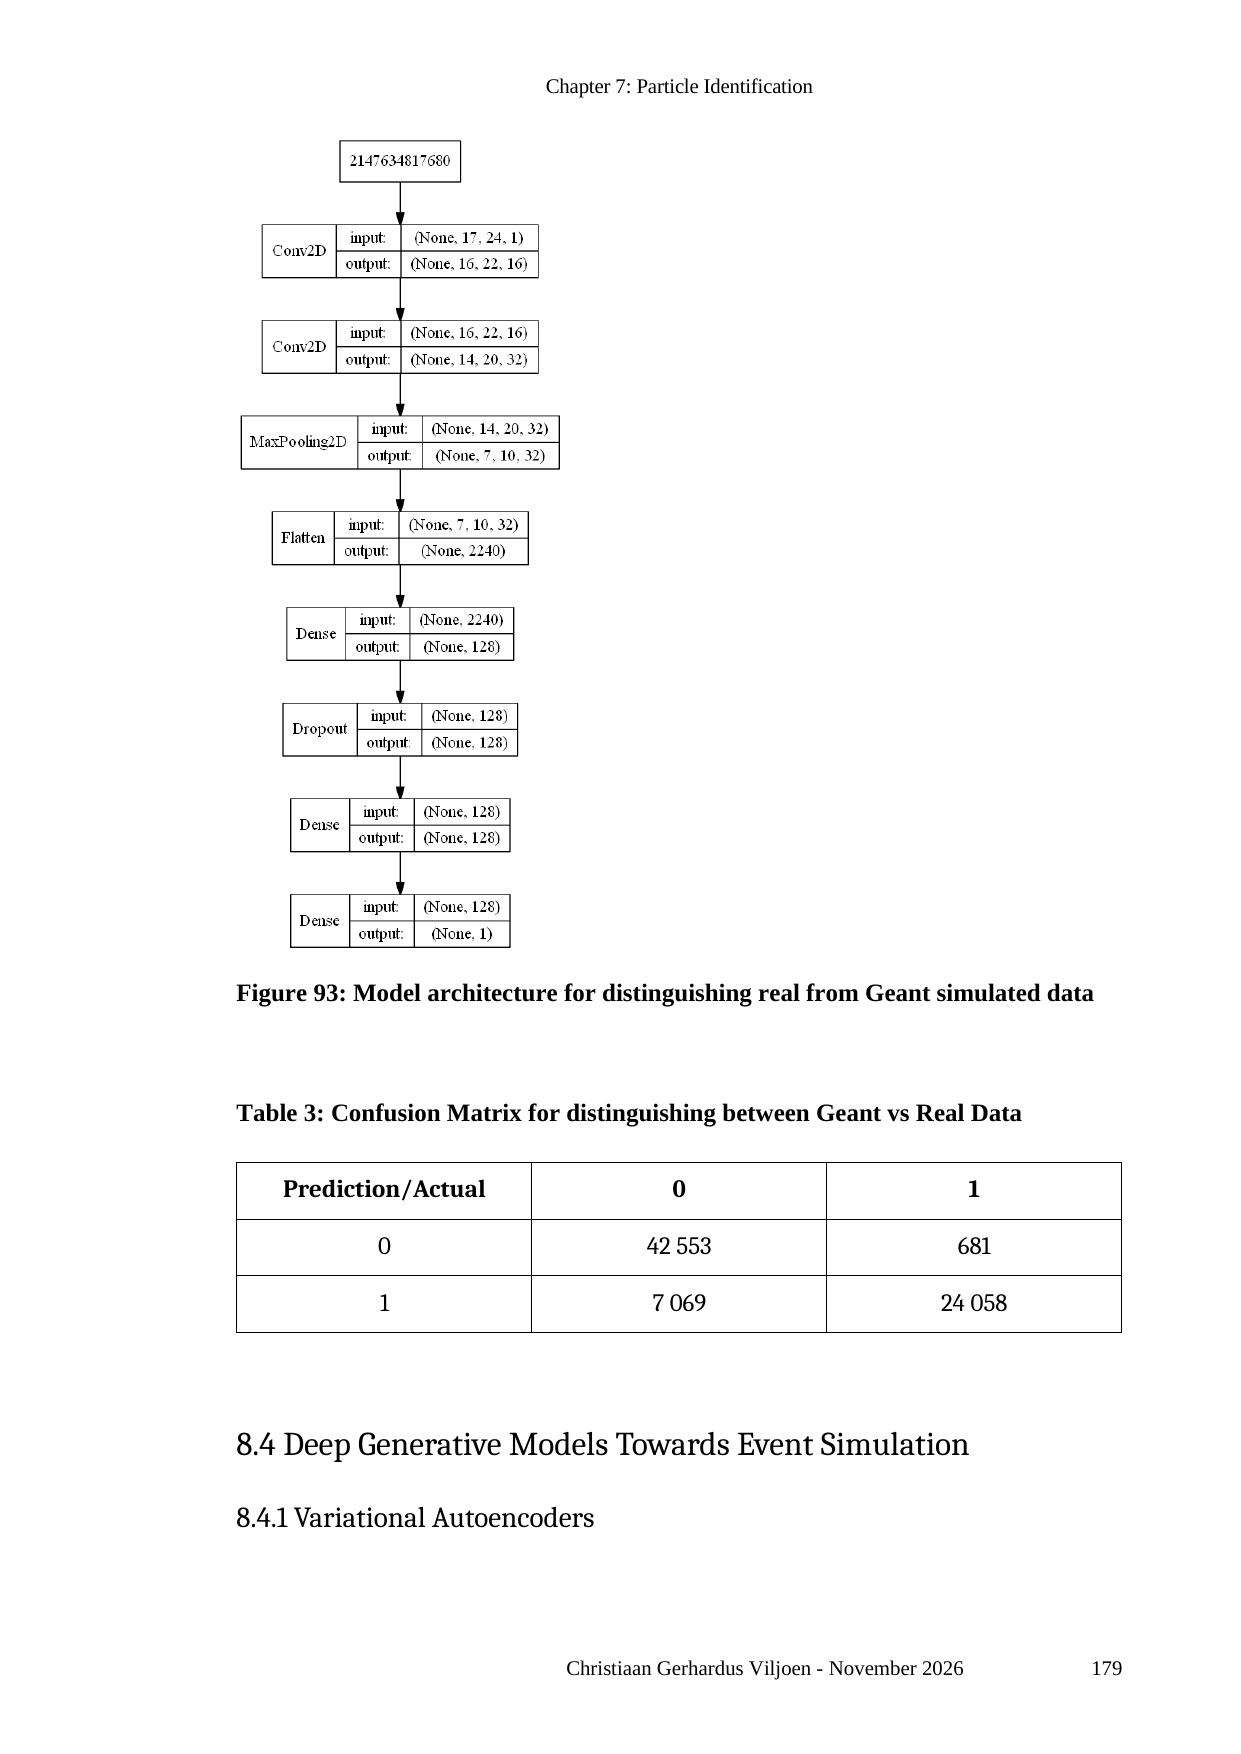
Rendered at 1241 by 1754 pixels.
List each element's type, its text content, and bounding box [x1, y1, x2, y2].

text Table 3: Confusion Matrix for distinguishing between Geant vs Real Data [236, 1098, 1122, 1127]
table_cell 1 [237, 1276, 531, 1332]
table_header 1 [827, 1163, 1121, 1218]
subtitle Deep Generative Models Towards Event Simulation [236, 1426, 1122, 1464]
table_cell 0 [237, 1220, 531, 1275]
subtitle Variational Autoencoders [236, 1502, 1122, 1535]
table_cell 24 058 [827, 1276, 1121, 1332]
text Figure 93: Model architecture for distinguishing real from Geant simulated data [236, 978, 1122, 1007]
table_cell 681 [827, 1220, 1121, 1275]
table_cell 42 553 [532, 1220, 826, 1275]
table_cell 7 069 [532, 1276, 826, 1332]
picture [236, 135, 564, 952]
table_header Prediction/Actual [237, 1163, 531, 1218]
table_header 0 [532, 1163, 826, 1218]
